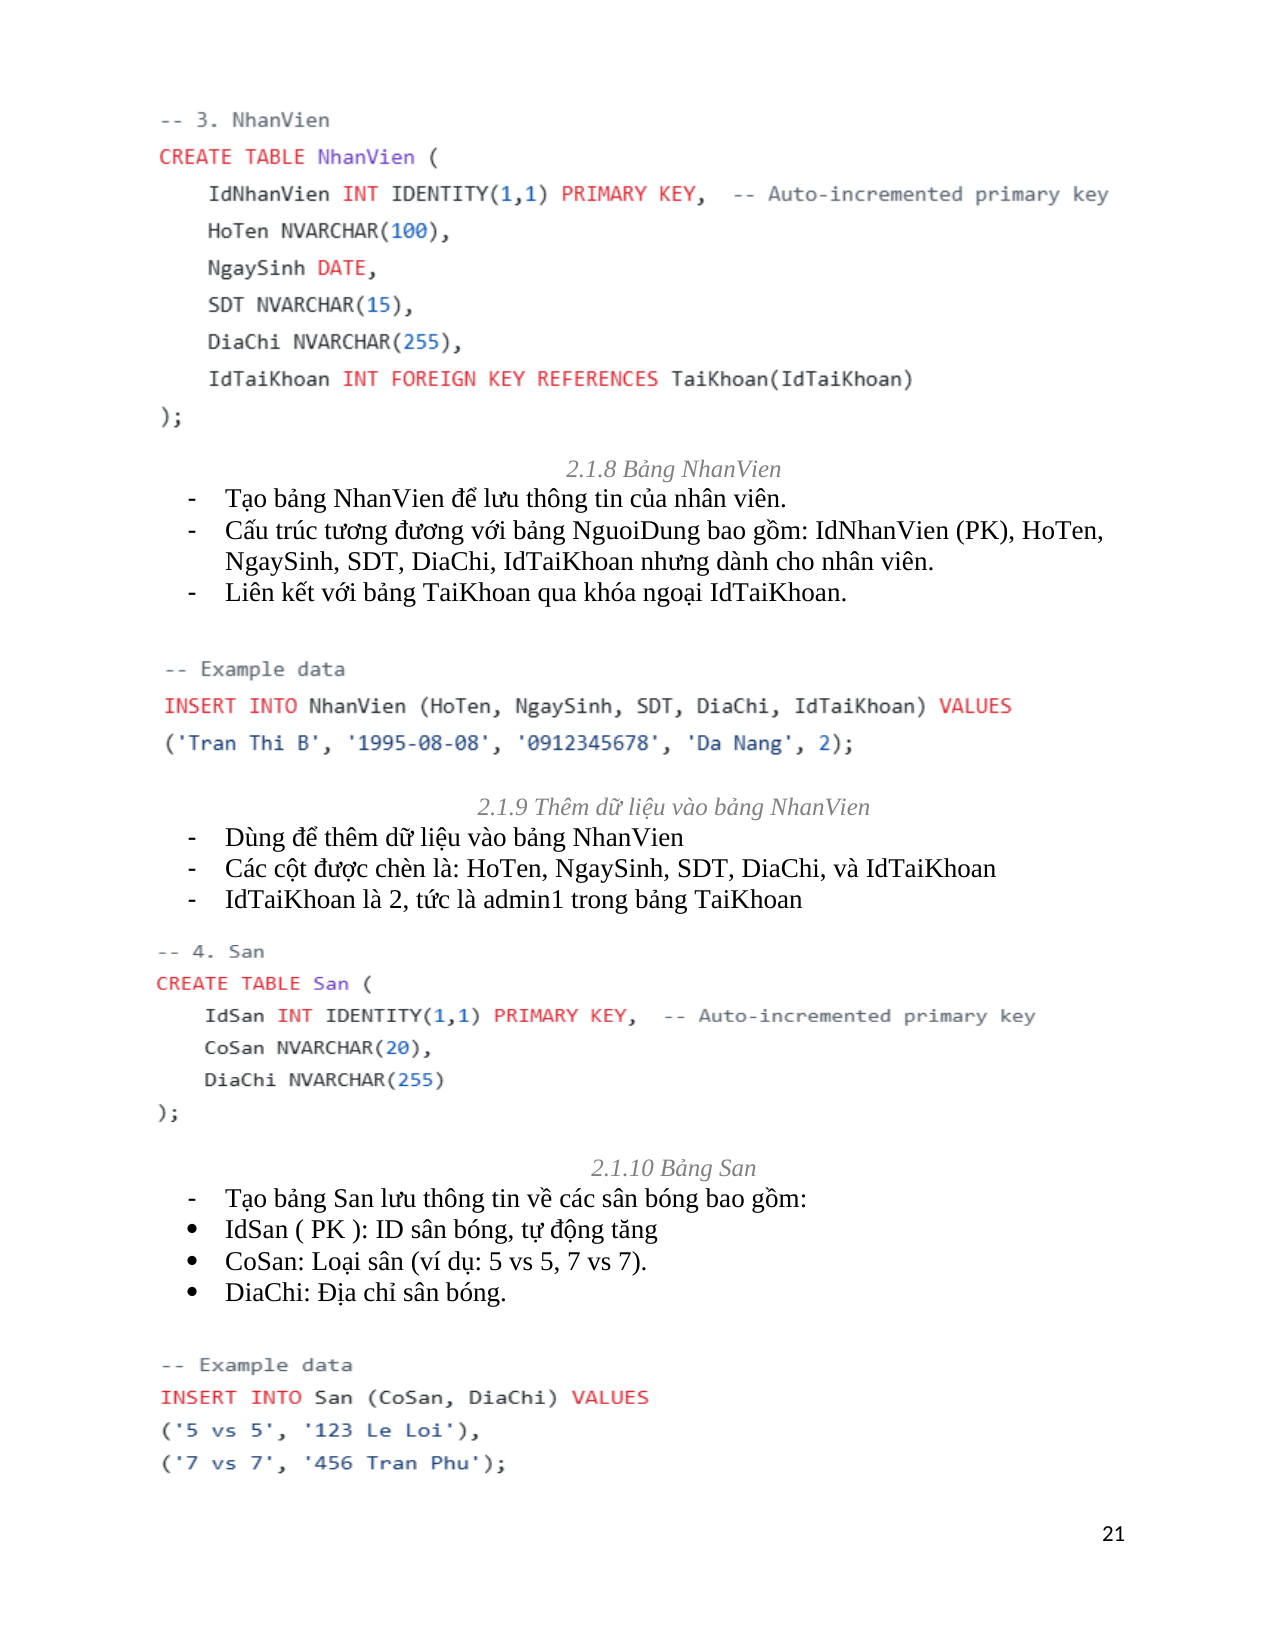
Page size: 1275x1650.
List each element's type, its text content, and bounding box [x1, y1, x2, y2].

list Cấu trúc tương đương với bảng NguoiDung bao gồm: IdNhanVien (PK), HoTen, NgaySinh, SDT, DiaChi, IdTaiKhoan nhưng dành cho nhân viên. [187, 514, 1125, 576]
text 2.1.8 Bảng NhanVien [225, 454, 1125, 482]
picture [150, 945, 1125, 1135]
list IdSan ( PK ): ID sân bóng, tự động tăng [187, 1213, 1125, 1244]
list Liên kết với bảng TaiKhoan qua khóa ngoại IdTaiKhoan. [187, 576, 1125, 607]
list Dùng để thêm dữ liệu vào bảng NhanVien [187, 821, 1125, 852]
list CoSan: Loại sân (ví dụ: 5 vs 5, 7 vs 7). [187, 1244, 1125, 1276]
list Các cột được chèn là: HoTen, NgaySinh, SDT, DiaChi, và IdTaiKhoan [187, 852, 1125, 883]
text 2.1.10 Bảng San [225, 1153, 1125, 1182]
list Tạo bảng NhanVien để lưu thông tin của nhân viên. [187, 482, 1125, 514]
picture [150, 1353, 1125, 1493]
picture [150, 103, 1125, 435]
list IdTaiKhoan là 2, tức là admin1 trong bảng TaiKhoan [187, 883, 1125, 914]
list Tạo bảng San lưu thông tin về các sân bóng bao gồm: [187, 1182, 1125, 1213]
text 2.1.9 Thêm dữ liệu vào bảng NhanVien [225, 792, 1125, 821]
list DiaChi: Địa chỉ sân bóng. [187, 1276, 1125, 1307]
picture [150, 654, 1125, 774]
